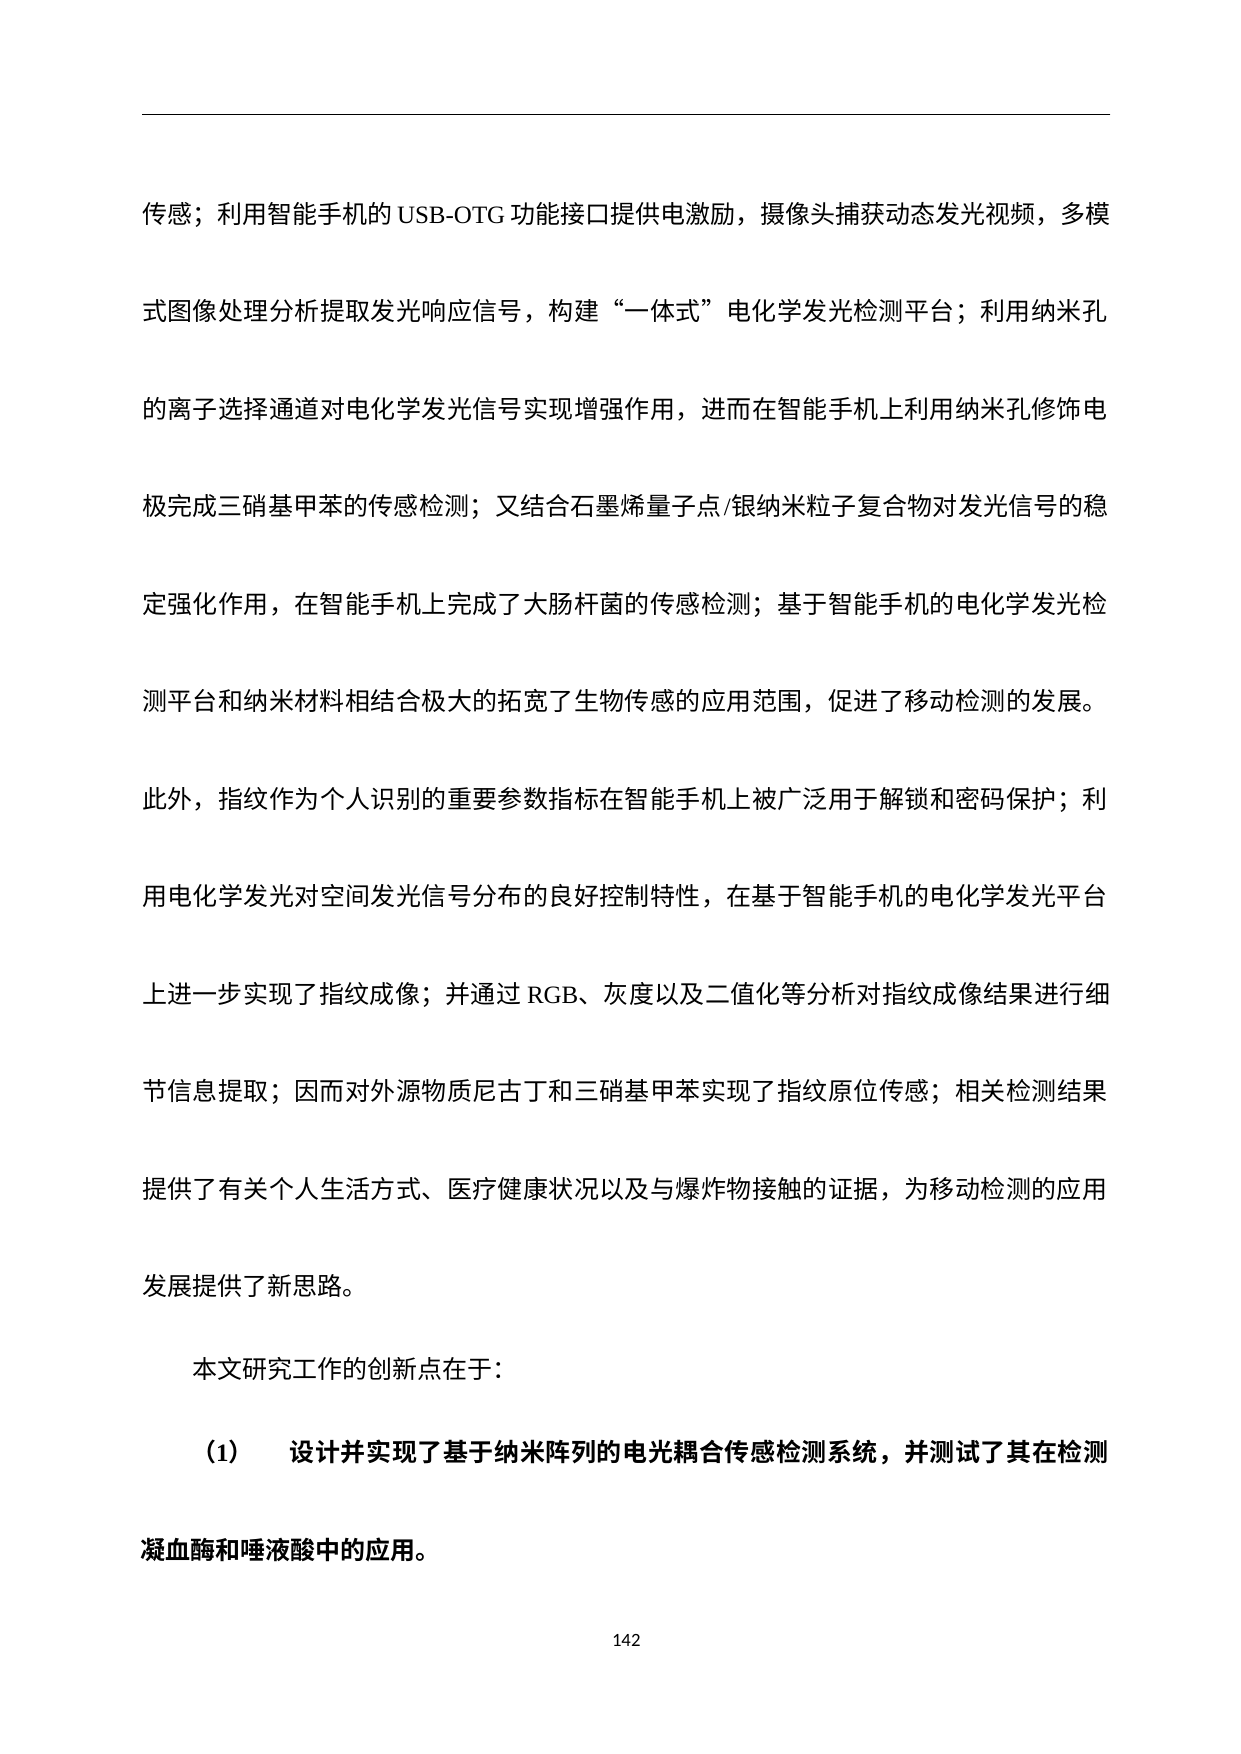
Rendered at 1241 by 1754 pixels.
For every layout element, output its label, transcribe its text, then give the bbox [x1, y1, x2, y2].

text 本文研究工作的创新点在于： [142, 1335, 1110, 1400]
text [142, 180, 1110, 1317]
list 设计并实现了基于纳米阵列的电光耦合传感检测系统，并测试了其在检测凝血酶和唾液酸中的应用。 [141, 1418, 1110, 1581]
